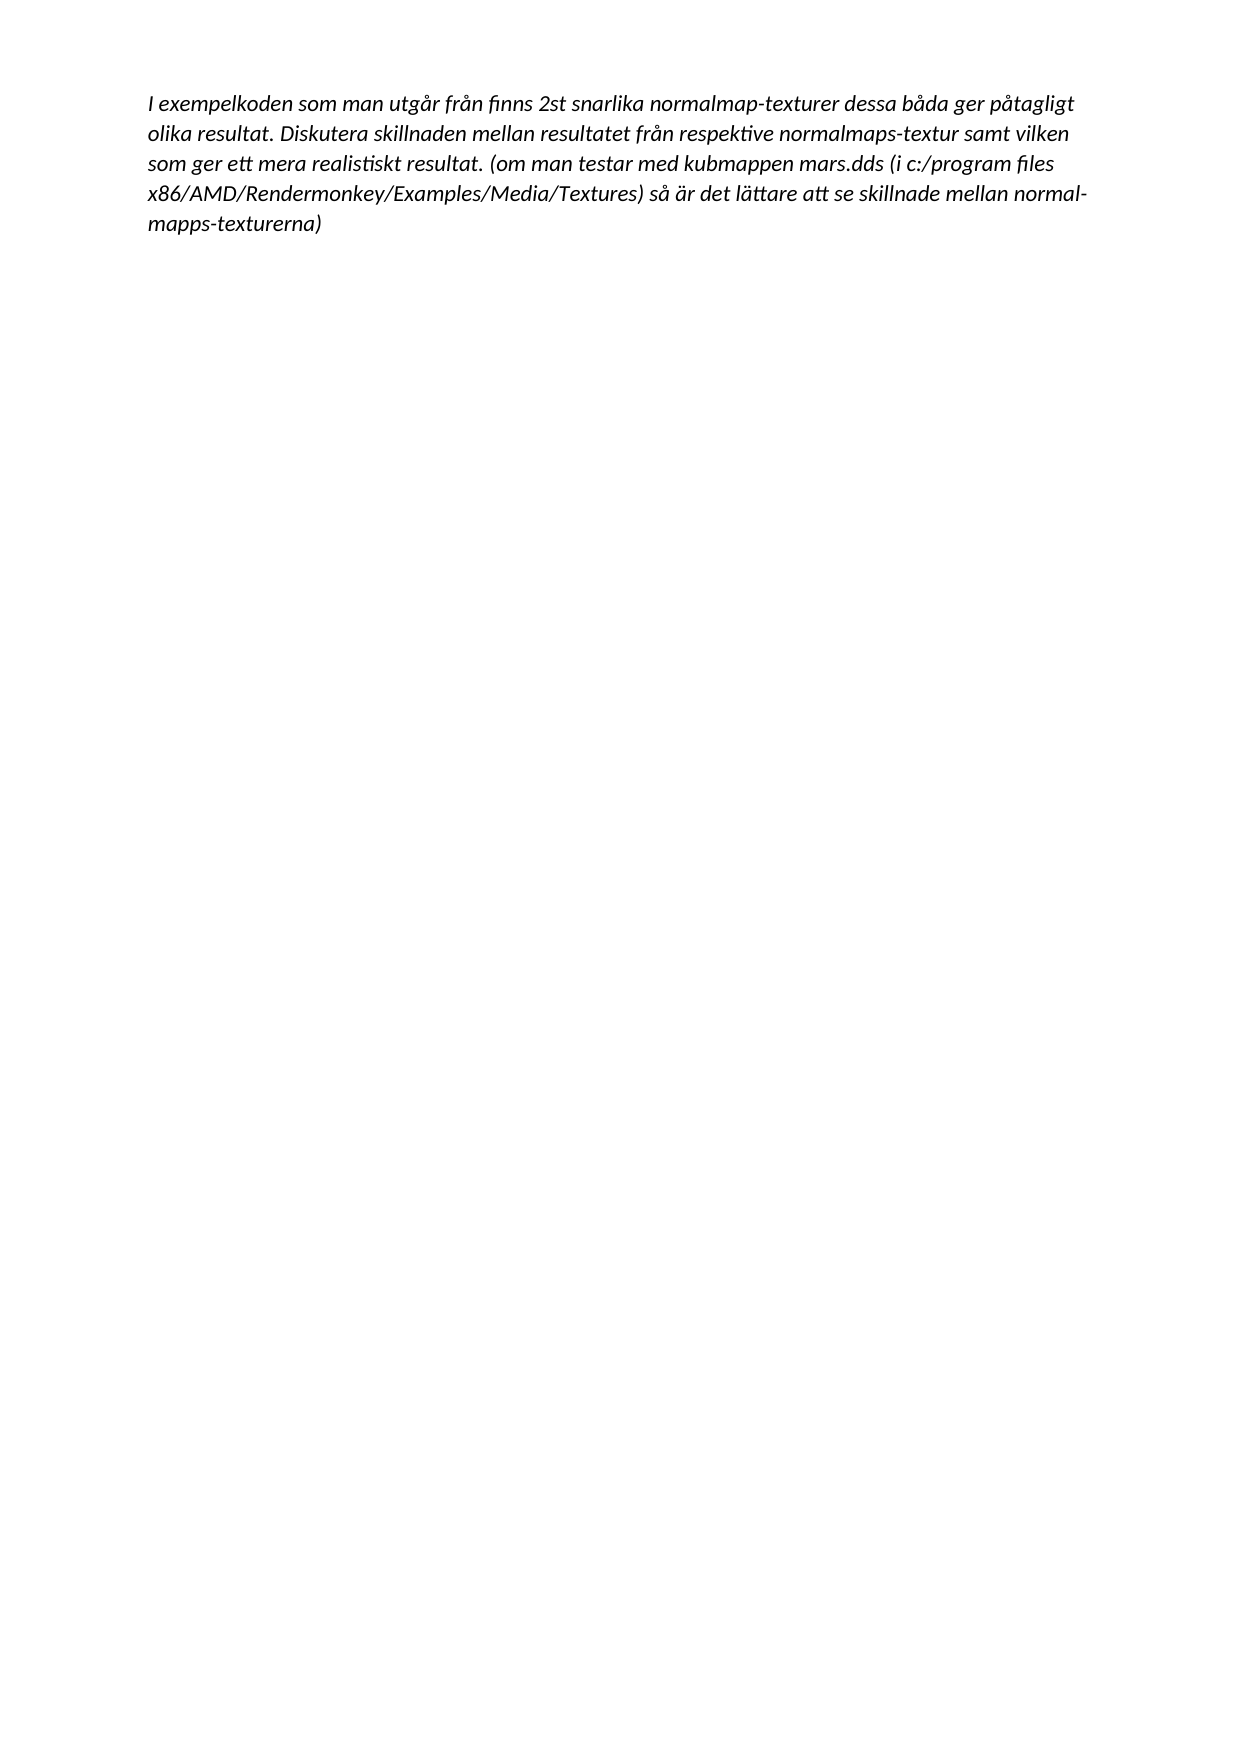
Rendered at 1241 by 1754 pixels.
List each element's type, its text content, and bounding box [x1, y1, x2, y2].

text I exempelkoden som man utgår från finns 2st snarlika normalmap-texturer dessa båda ger påtagligt olika resultat. Diskutera skillnaden mellan resultatet från respektive normalmaps-textur samt vilken som ger ett mera realistiskt resultat. (om man testar med kubmappen mars.dds (i c:/program files x86/AMD/Rendermonkey/Examples/Media/Textures) så är det lättare att se skillnade mellan normal-mapps-texturerna) [148, 89, 1092, 237]
